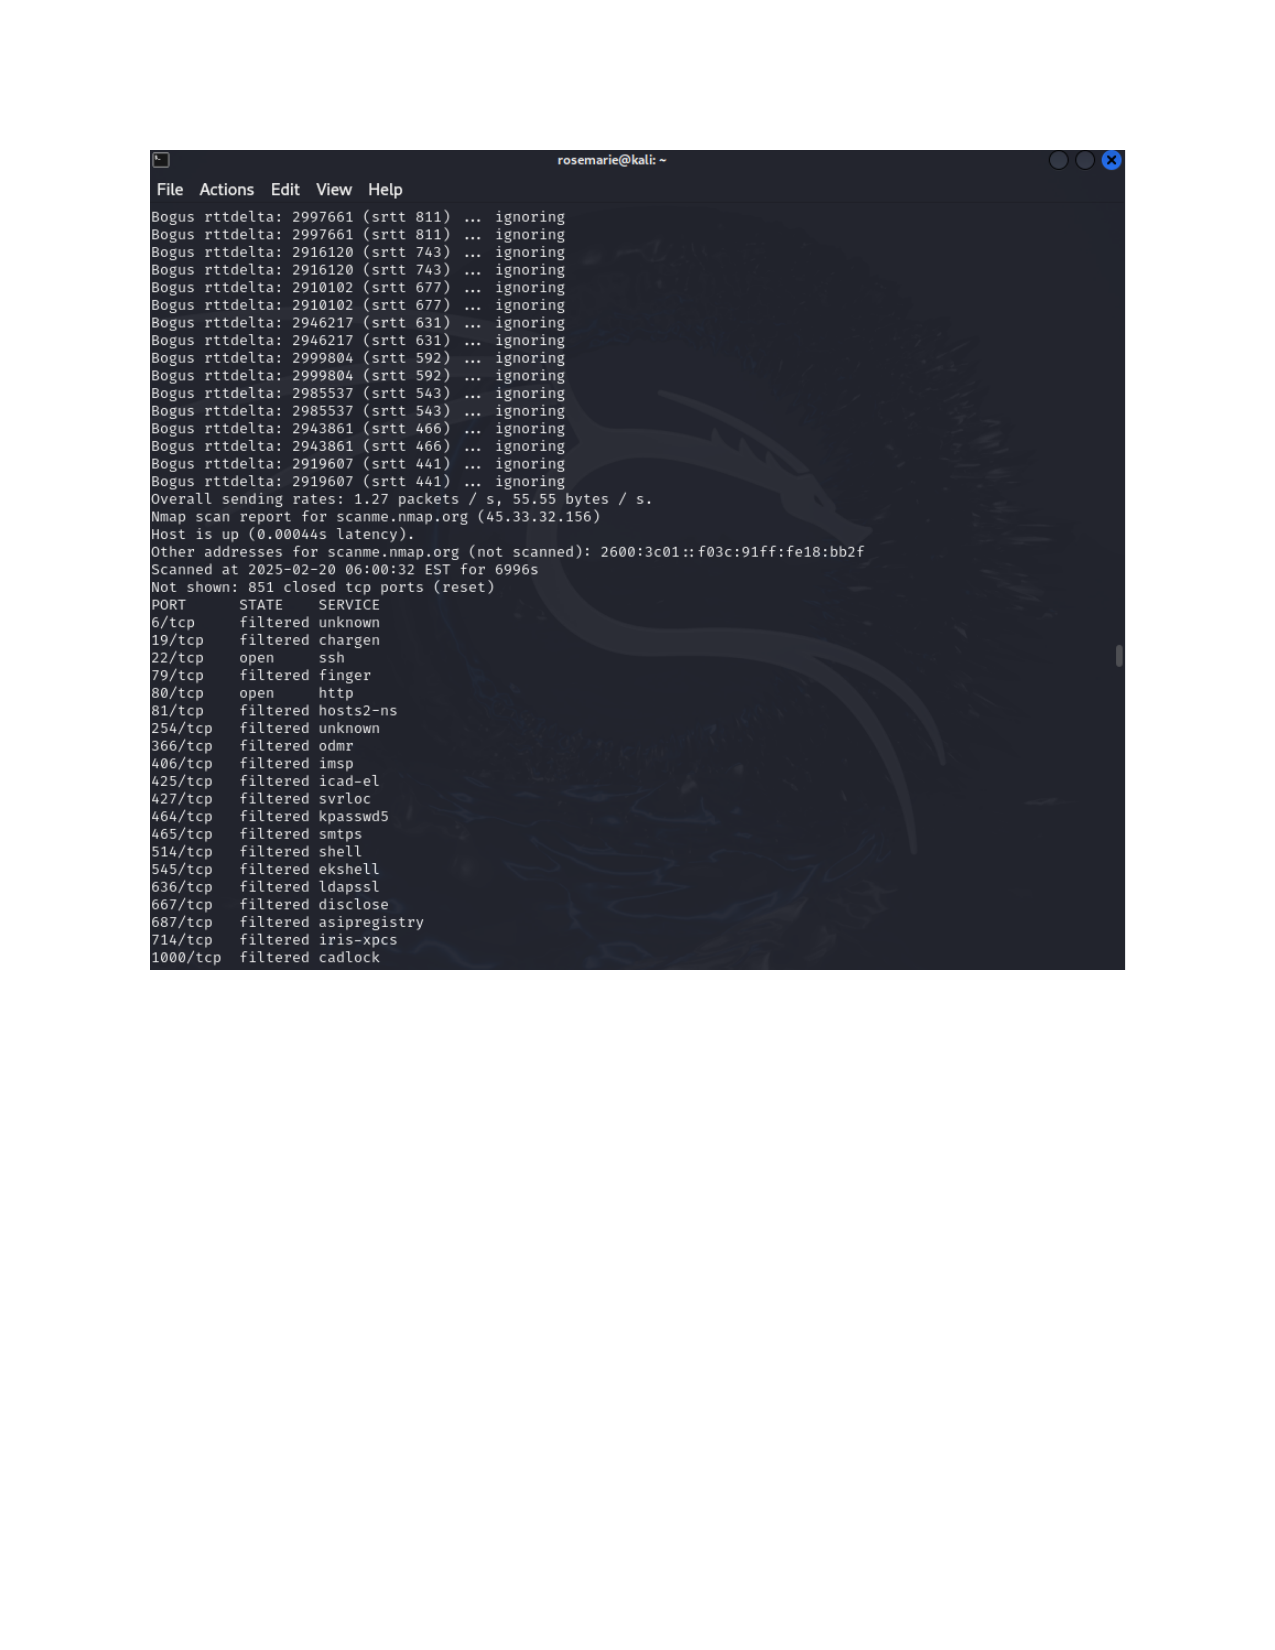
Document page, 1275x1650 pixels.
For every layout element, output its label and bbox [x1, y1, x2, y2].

picture [150, 150, 1125, 970]
